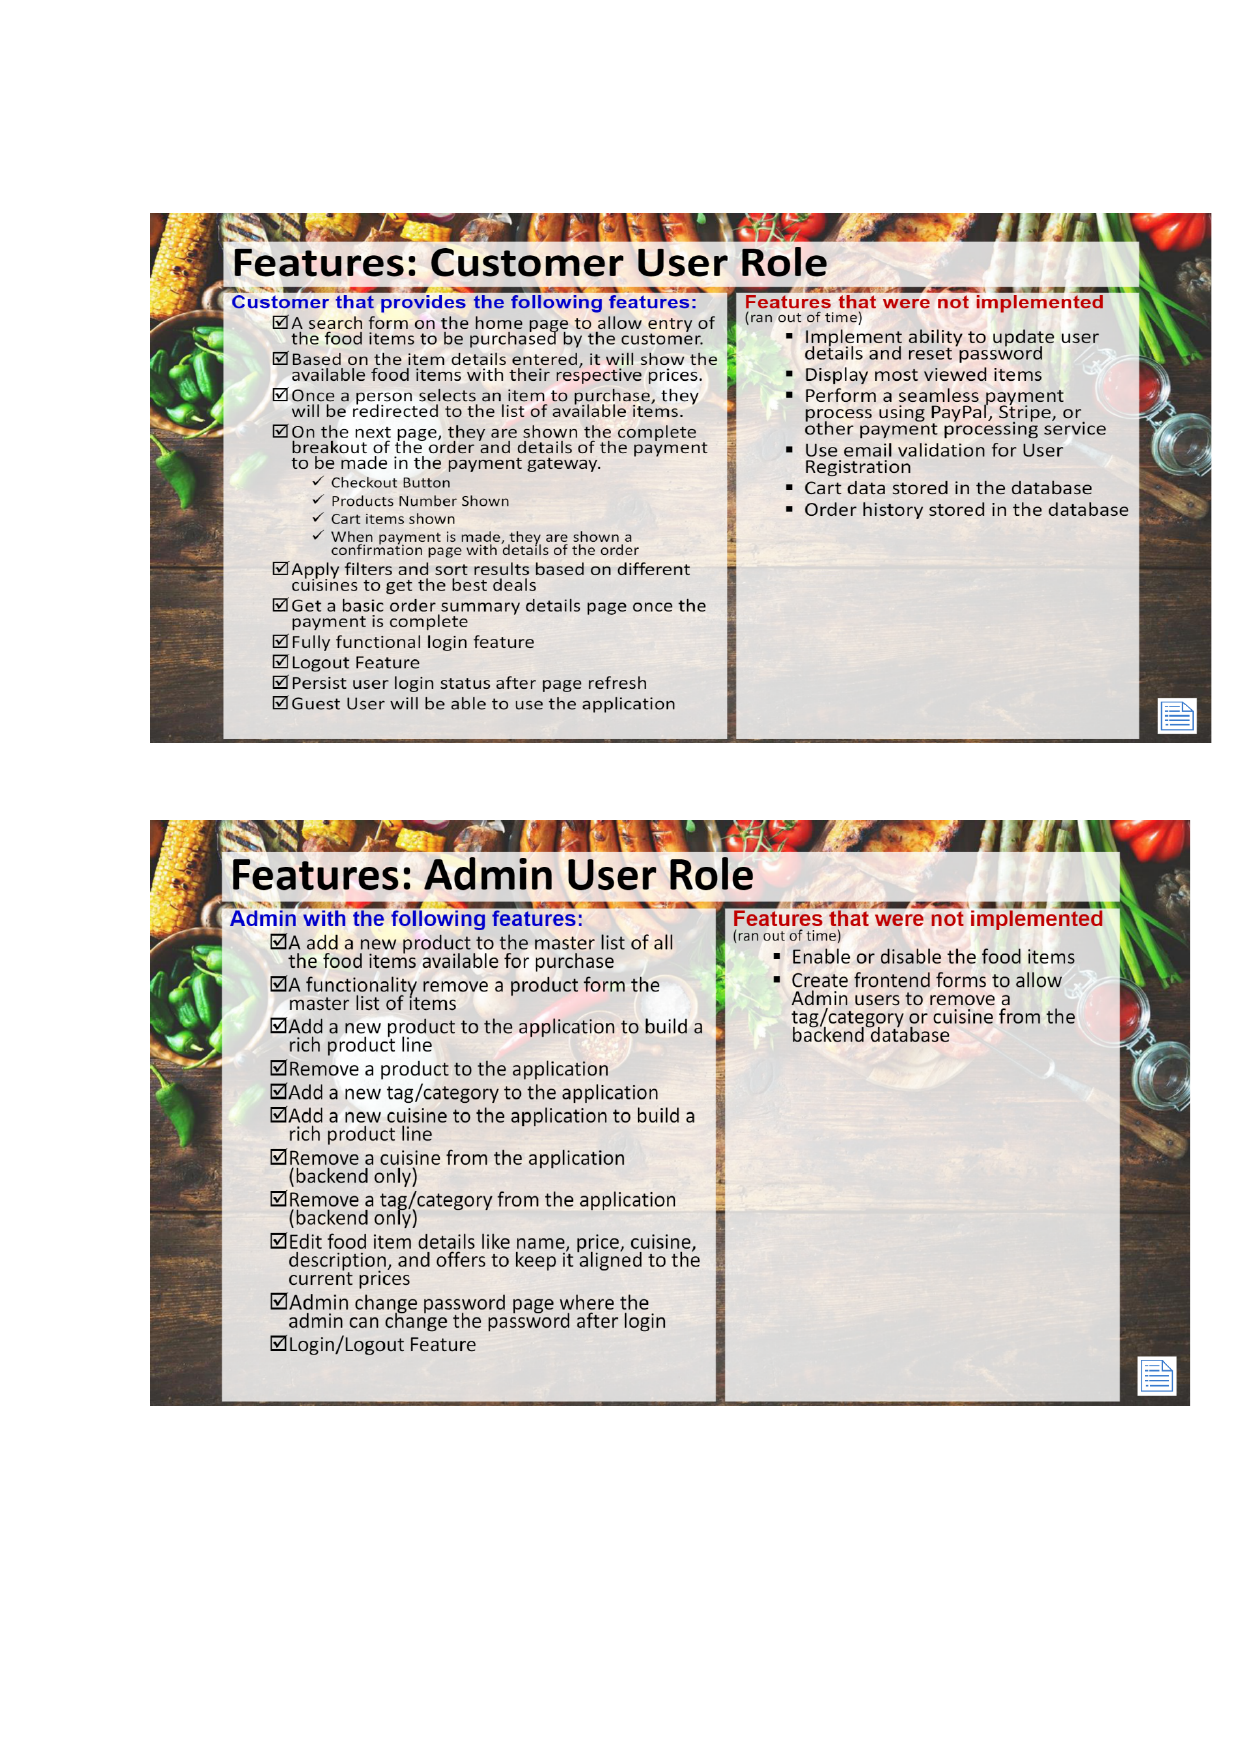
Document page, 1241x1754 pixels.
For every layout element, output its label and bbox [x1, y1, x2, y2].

picture [150, 213, 1212, 743]
picture [150, 820, 1191, 1406]
